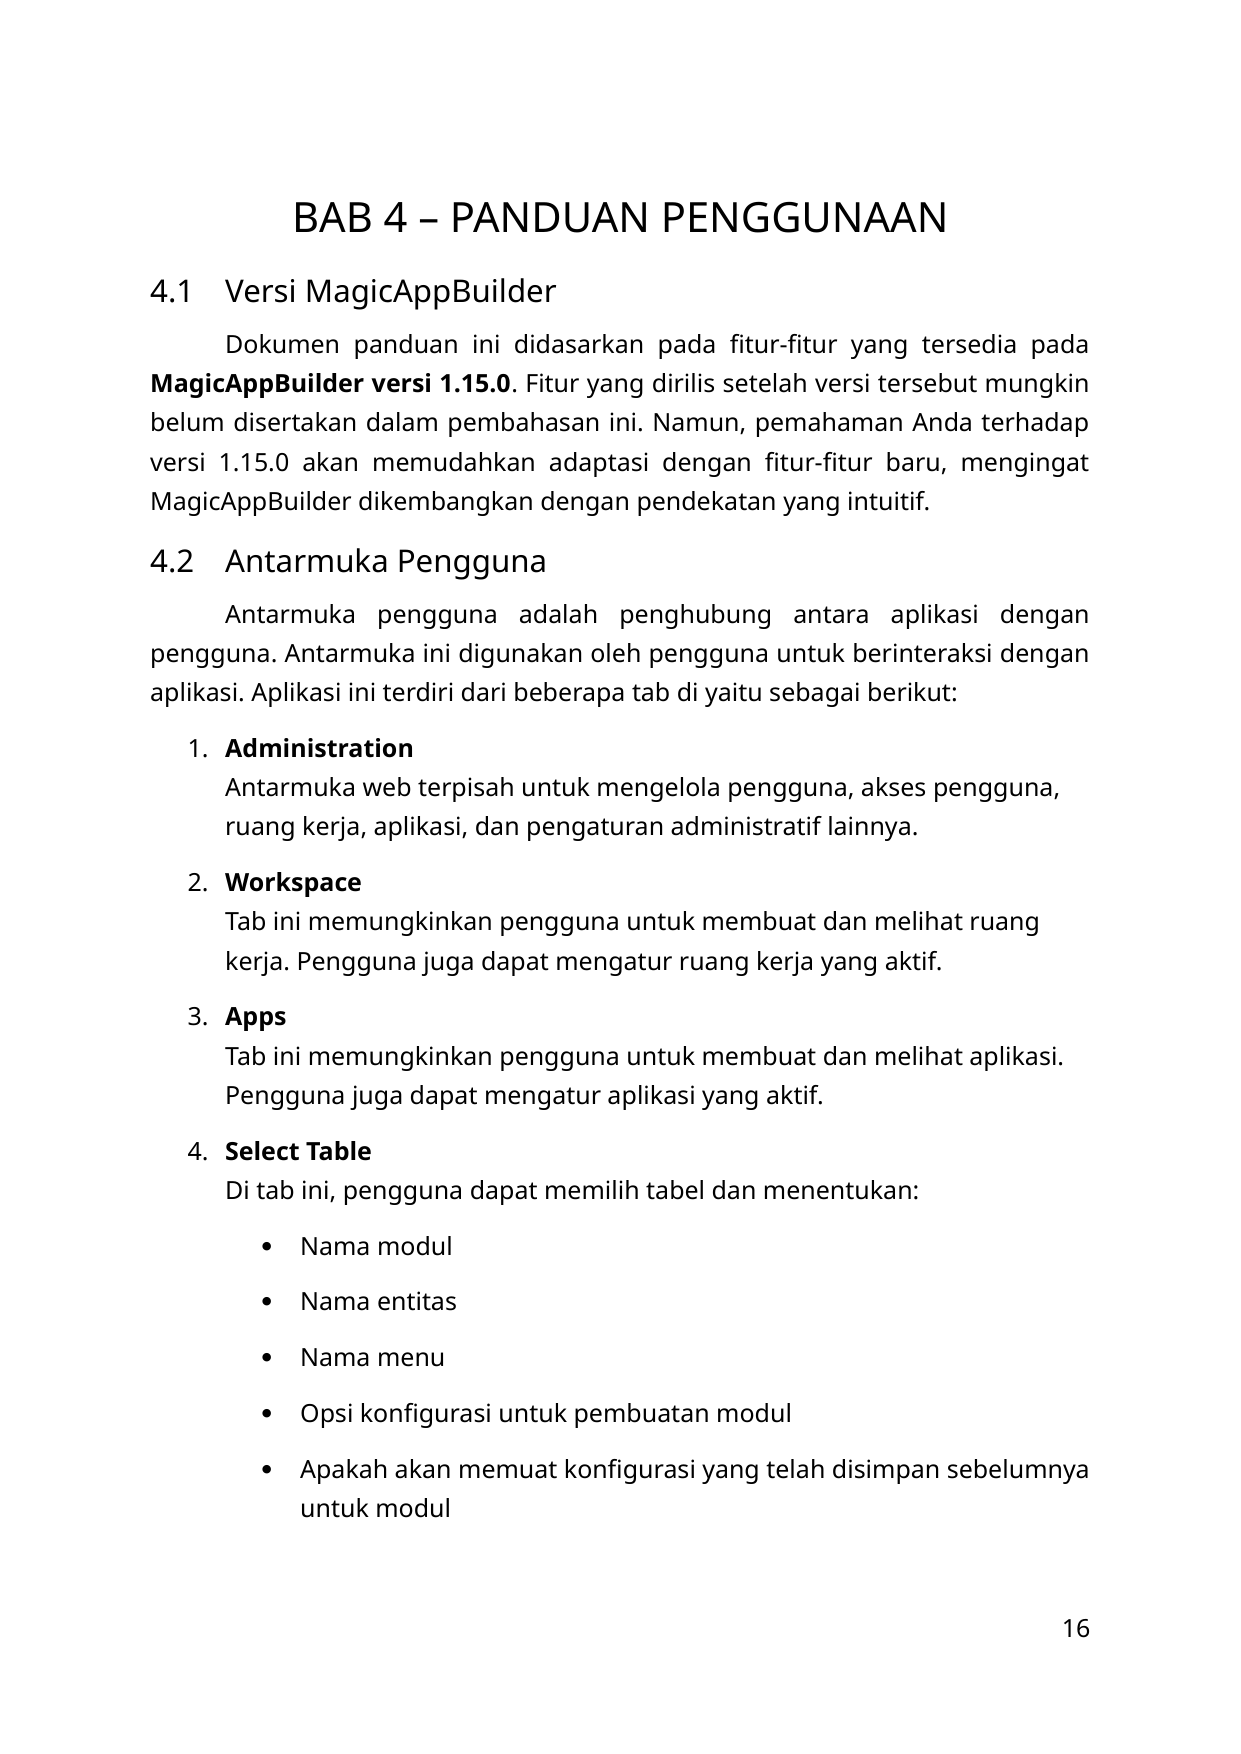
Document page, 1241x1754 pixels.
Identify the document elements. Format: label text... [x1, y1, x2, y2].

list Opsi konfigurasi untuk pembuatan modul [262, 1396, 1090, 1430]
list Select Table Di tab ini, pengguna dapat memilih tabel dan menentukan: [187, 1133, 1090, 1206]
text Antarmuka pengguna adalah penghubung antara aplikasi dengan pengguna. Antarmuka ini digunakan oleh pengguna untuk berinteraksi dengan aplikasi. Aplikasi ini terdiri dari beberapa tab di yaitu sebagai berikut: [150, 596, 1090, 709]
text Dokumen panduan ini didasarkan pada fitur-fitur yang tersedia pada MagicAppBuilder versi 1.15.0. Fitur yang dirilis setelah versi tersebut mungkin belum disertakan dalam pembahasan ini. Namun, pemahaman Anda terhadap versi 1.15.0 akan memudahkan adaptasi dengan fitur-fitur baru, mengingat MagicAppBuilder dikembangkan dengan pendekatan yang intuitif. [150, 327, 1090, 517]
list Apps Tab ini memungkinkan pengguna untuk membuat dan melihat aplikasi. Pengguna juga dapat mengatur aplikasi yang aktif. [187, 999, 1090, 1111]
list Nama menu [262, 1340, 1090, 1374]
subtitle Antarmuka Pengguna [150, 539, 1090, 582]
list Workspace Tab ini memungkinkan pengguna untuk membuat dan melihat ruang kerja. Pengguna juga dapat mengatur ruang kerja yang aktif. [187, 865, 1090, 977]
list Administration Antarmuka web terpisah untuk mengelola pengguna, akses pengguna, ruang kerja, aplikasi, dan pengaturan administratif lainnya. [187, 731, 1090, 843]
subtitle BAB 4 – PANDUAN PENGGUNAAN [150, 187, 1090, 244]
subtitle Versi MagicAppBuilder [150, 269, 1090, 312]
list Nama modul [262, 1228, 1090, 1262]
list Nama entitas [262, 1284, 1090, 1318]
list Apakah akan memuat konfigurasi yang telah disimpan sebelumnya untuk modul [262, 1451, 1090, 1525]
